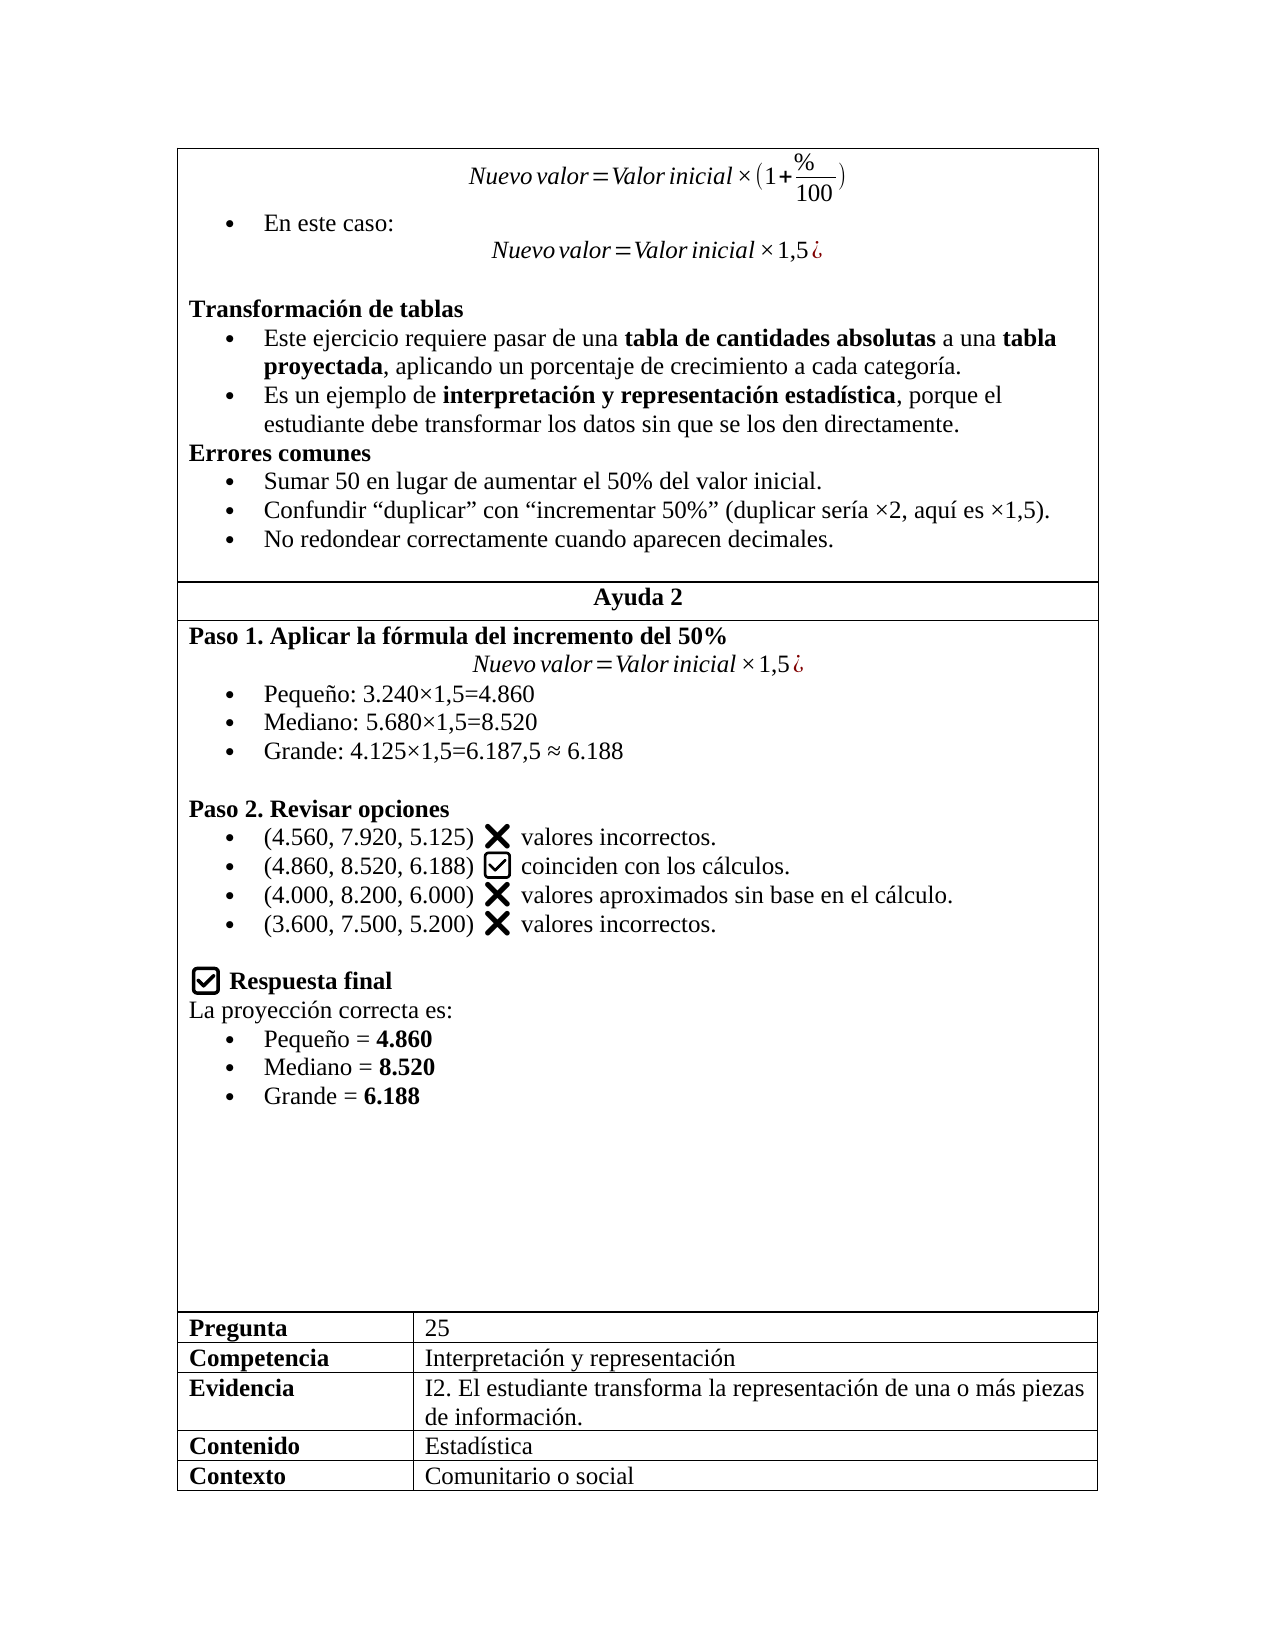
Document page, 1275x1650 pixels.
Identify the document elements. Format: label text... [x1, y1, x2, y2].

table_cell I2. El estudiante transforma la representación de una o más piezas de información. [414, 1373, 1097, 1430]
table_cell Paso 1. Aplicar la fórmula del incremento del 50% Pequeño: 3.240×1,5=4.860 Mediano: 5.680×1,5=8.520 Grande: 4.125×1,5=6.187,5 ≈ 6.188 Paso 2. Revisar opciones (4.560, 7.920, 5.125) ❌ valores incorrectos. (4.860, 8.520, 6.188) ✅ coinciden con los cálculos. (4.000, 8.200, 6.000) ❌ valores aproximados sin base en el cálculo. (3.600, 7.500, 5.200) ❌ valores incorrectos. ✅ Respuesta final La proyección correcta es: Pequeño = 4.860 Mediano = 8.520 Grande = 6.188 [178, 621, 1098, 1311]
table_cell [178, 149, 1098, 581]
table_cell Interpretación y representación [414, 1343, 1097, 1372]
table_cell Evidencia [178, 1373, 413, 1430]
table_cell Contexto [178, 1461, 413, 1490]
table_cell Estadística [414, 1431, 1097, 1460]
table_cell Contenido [178, 1431, 413, 1460]
table_header Pregunta [178, 1313, 413, 1342]
table_cell Comunitario o social [414, 1461, 1097, 1490]
table_header 25 [414, 1313, 1097, 1342]
table_cell Ayuda 2 [178, 583, 1098, 620]
table_cell Competencia [178, 1343, 413, 1372]
